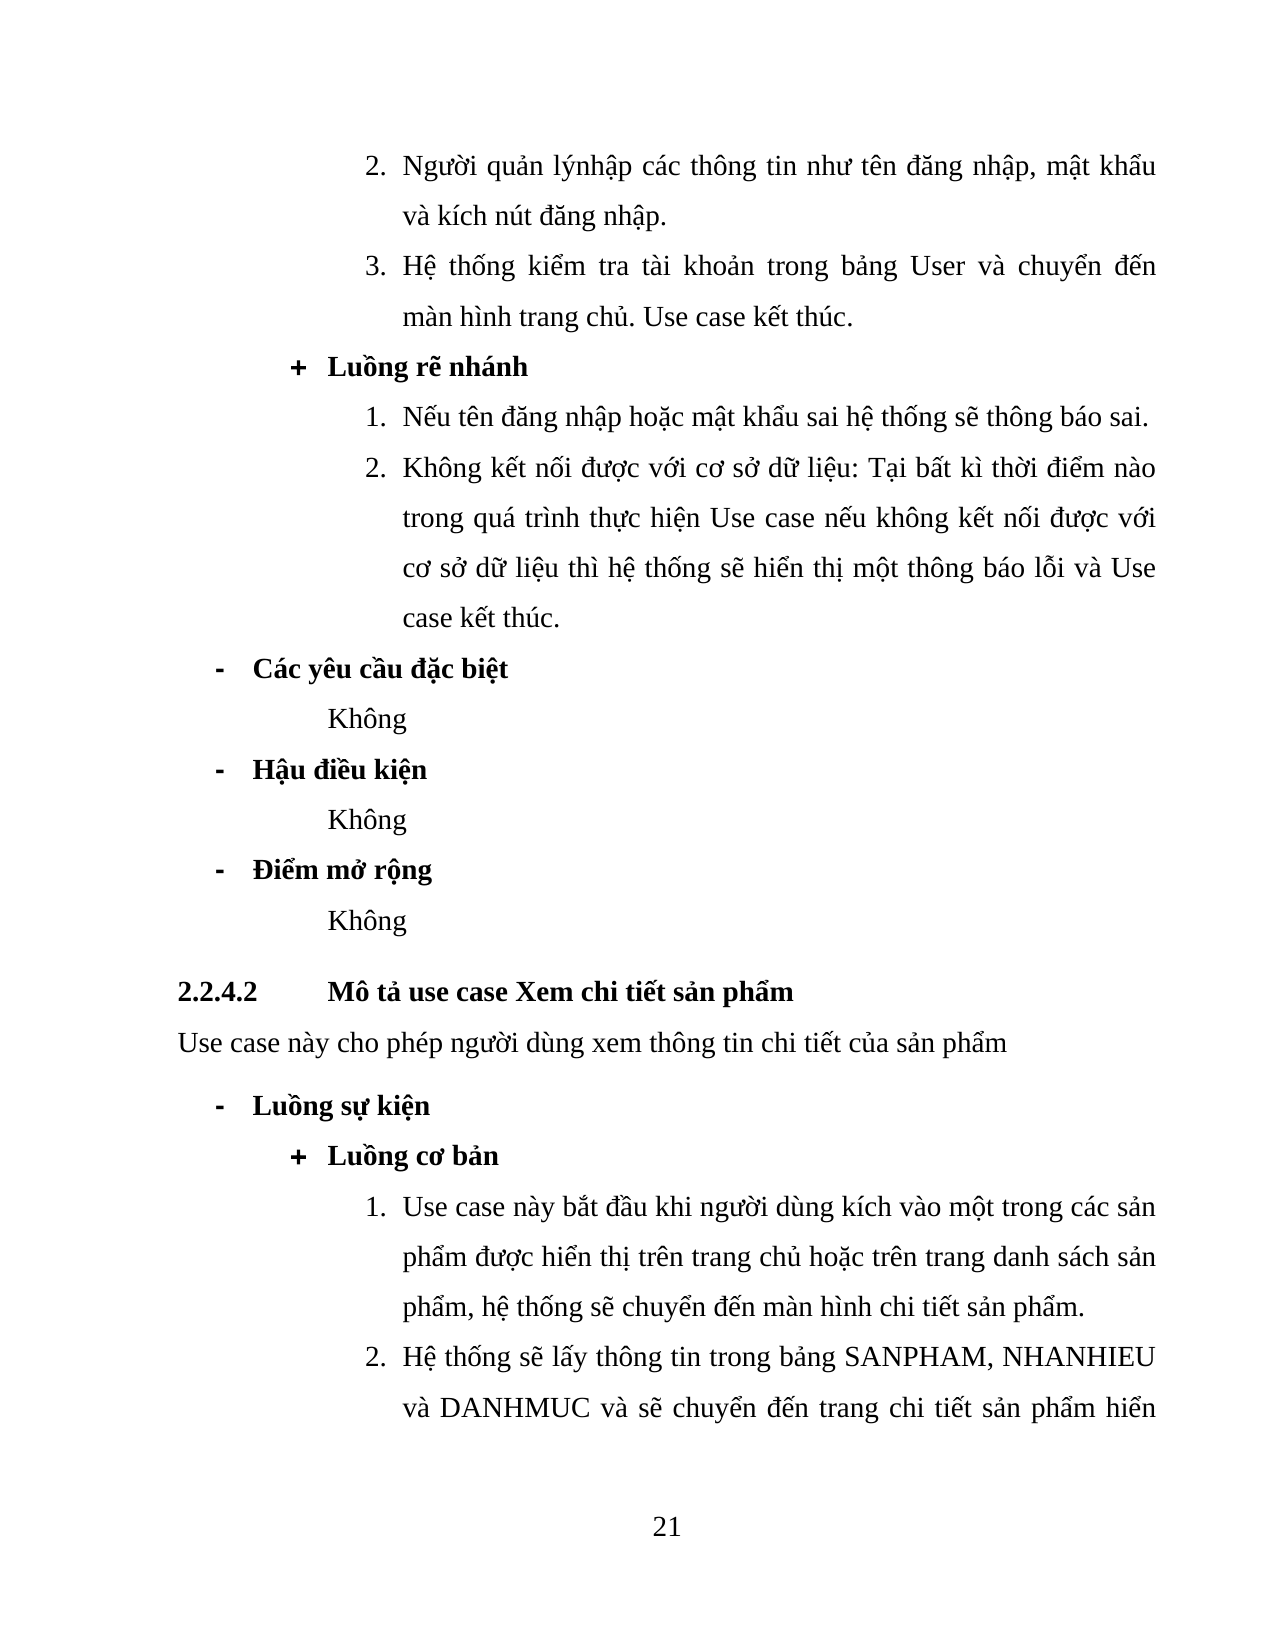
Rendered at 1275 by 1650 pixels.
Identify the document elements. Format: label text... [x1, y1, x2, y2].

list Người quản lýnhập các thông tin như tên đăng nhập, mật khẩu và kích nút đăng nhập. [365, 148, 1157, 232]
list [365, 1339, 1157, 1423]
list Luồng sự kiện [215, 1088, 1157, 1121]
list Không [327, 802, 1157, 836]
text Use case này cho phép người dùng xem thông tin chi tiết của sản phẩm [177, 1025, 1157, 1058]
list Không kết nối được với cơ sở dữ liệu: Tại bất kì thời điểm nào trong quá trình thực hiện Use case nếu không kết nối được với cơ sở dữ liệu thì hệ thống sẽ hiển thị một thông báo lỗi và Use case kết thúc. [365, 450, 1157, 634]
list Luồng cơ bản [290, 1138, 1157, 1172]
list Luồng rẽ nhánh [290, 349, 1157, 383]
subtitle Mô tả use case Xem chi tiết sản phẩm [177, 974, 1157, 1007]
list Hệ thống kiểm tra tài khoản trong bảng User và chuyển đến màn hình trang chủ. Use case kết thúc. [365, 248, 1157, 332]
list Không [327, 903, 1157, 936]
list Use case này bắt đầu khi người dùng kích vào một trong các sản phẩm được hiển thị trên trang chủ hoặc trên trang danh sách sản phẩm, hệ thống sẽ chuyển đến màn hình chi tiết sản phẩm. [365, 1189, 1157, 1323]
list Không [327, 701, 1157, 735]
list Các yêu cầu đặc biệt [215, 651, 1157, 684]
list Điểm mở rộng [215, 852, 1157, 886]
list Hậu điều kiện [215, 752, 1157, 785]
list Nếu tên đăng nhập hoặc mật khẩu sai hệ thống sẽ thông báo sai. [365, 399, 1157, 433]
